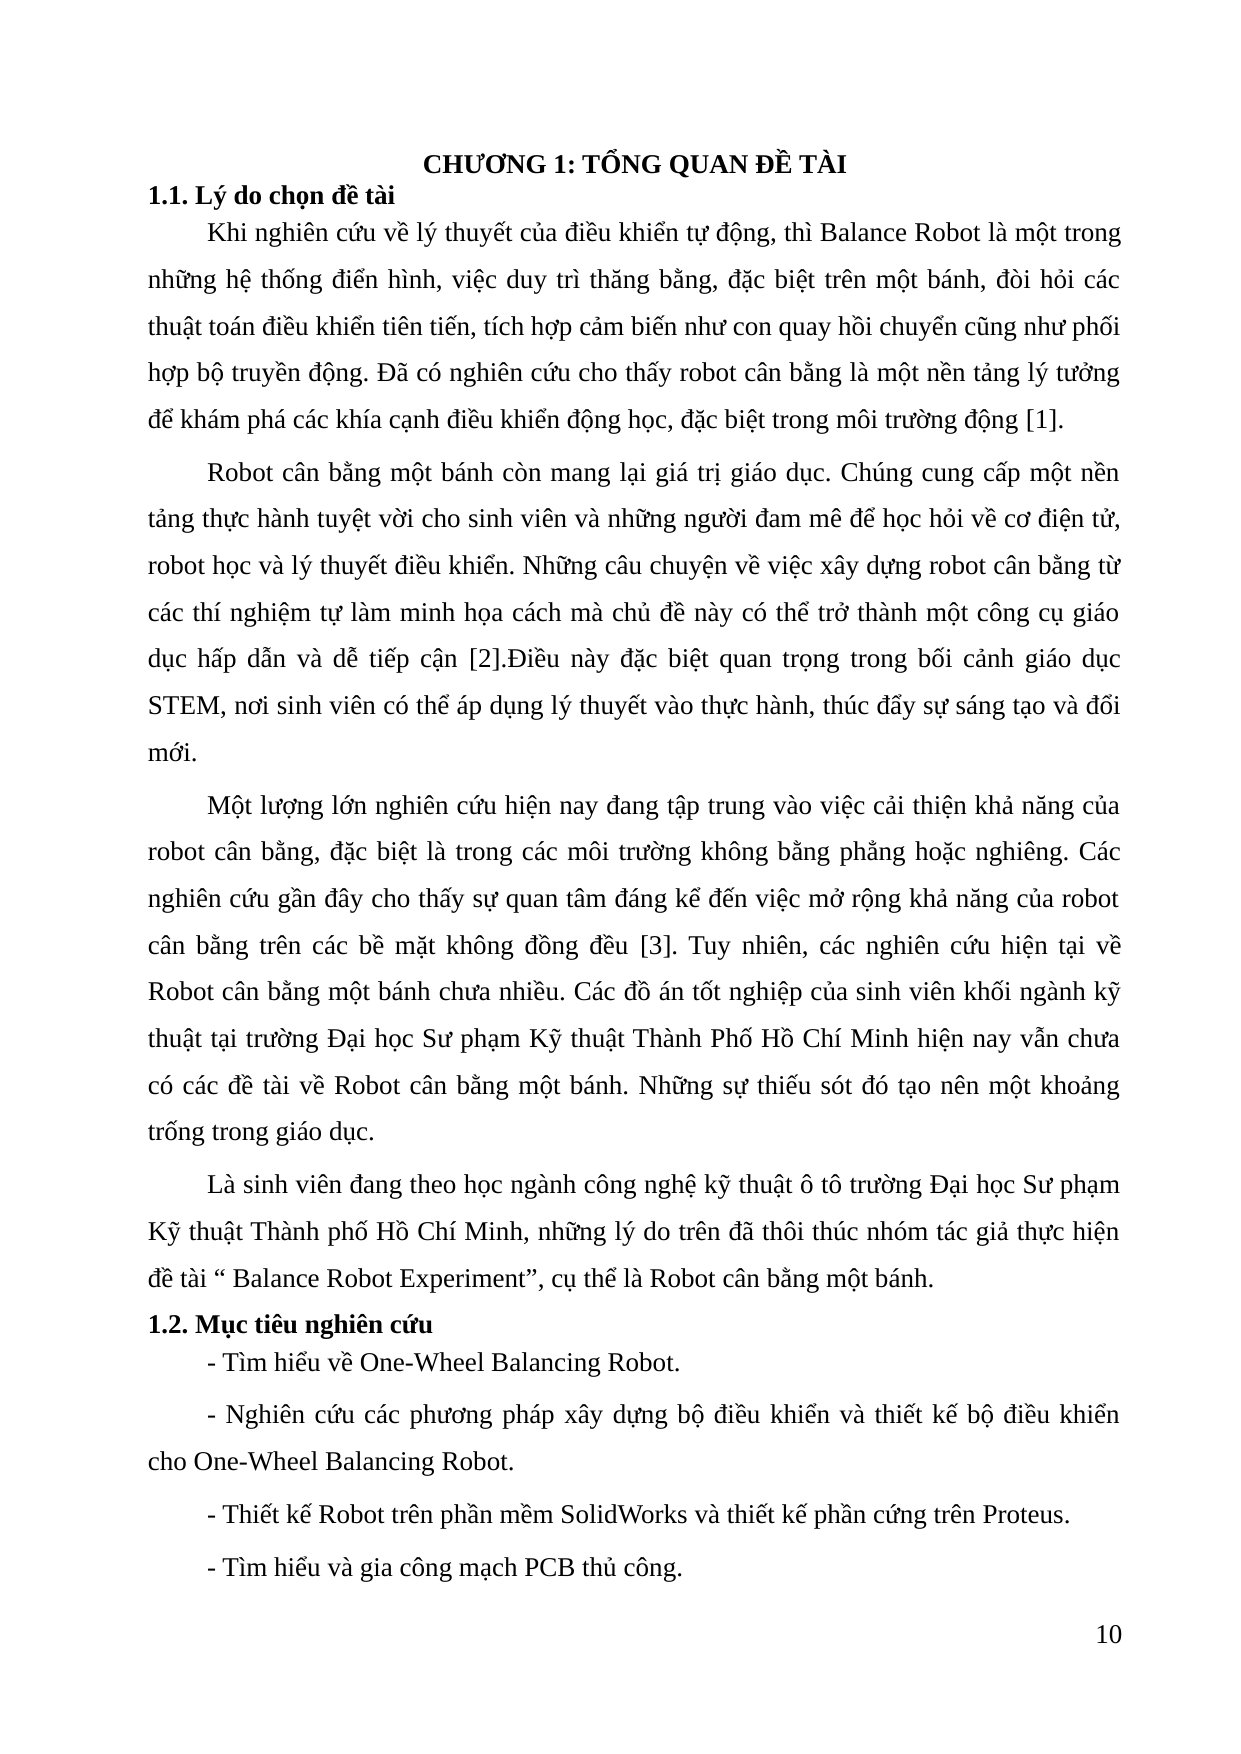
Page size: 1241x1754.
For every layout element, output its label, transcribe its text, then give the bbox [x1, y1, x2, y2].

text Là sinh viên đang theo học ngành công nghệ kỹ thuật ô tô trường Đại học Sư phạm Kỹ thuật Thành phố Hồ Chí Minh, những lý do trên đã thôi thúc nhóm tác giả thực hiện đề tài “ Balance Robot Experiment”, cụ thể là Robot cân bằng một bánh. [148, 1168, 1122, 1293]
subtitle CHƯƠNG 1: TỔNG QUAN ĐỀ TÀI [148, 148, 1122, 179]
text - Thiết kế Robot trên phần mềm SolidWorks và thiết kế phần cứng trên Proteus. [148, 1498, 1122, 1529]
text - Nghiên cứu các phương pháp xây dựng bộ điều khiển và thiết kế bộ điều khiển cho One-Wheel Balancing Robot. [148, 1399, 1122, 1476]
text Khi nghiên cứu về lý thuyết của điều khiển tự động, thì Balance Robot là một trong những hệ thống điển hình, việc duy trì thăng bằng, đặc biệt trên một bánh, đòi hỏi các thuật toán điều khiển tiên tiến, tích hợp cảm biến như con quay hồi chuyển cũng như phối hợp bộ truyền động. Đã có nghiên cứu cho thấy robot cân bằng là một nền tảng lý tưởng để khám phá các khía cạnh điều khiển động học, đặc biệt trong môi trường động [1]. [148, 216, 1122, 434]
text - Tìm hiểu về One-Wheel Balancing Robot. [148, 1346, 1122, 1377]
text - Tìm hiểu và gia công mạch PCB thủ công. [148, 1551, 1122, 1582]
subtitle 1.2. Mục tiêu nghiên cứu [148, 1308, 1122, 1339]
text Robot cân bằng một bánh còn mang lại giá trị giáo dục. Chúng cung cấp một nền tảng thực hành tuyệt vời cho sinh viên và những người đam mê để học hỏi về cơ điện tử, robot học và lý thuyết điều khiển. Những câu chuyện về việc xây dựng robot cân bằng từ các thí nghiệm tự làm minh họa cách mà chủ đề này có thể trở thành một công cụ giáo dục hấp dẫn và dễ tiếp cận [2].Điều này đặc biệt quan trọng trong bối cảnh giáo dục STEM, nơi sinh viên có thể áp dụng lý thuyết vào thực hành, thúc đẩy sự sáng tạo và đổi mới. [148, 456, 1122, 767]
text Một lượng lớn nghiên cứu hiện nay đang tập trung vào việc cải thiện khả năng của robot cân bằng, đặc biệt là trong các môi trường không bằng phẳng hoặc nghiêng. Các nghiên cứu gần đây cho thấy sự quan tâm đáng kể đến việc mở rộng khả năng của robot cân bằng trên các bề mặt không đồng đều [3]. Tuy nhiên, các nghiên cứu hiện tại về Robot cân bằng một bánh chưa nhiều. Các đồ án tốt nghiệp của sinh viên khối ngành kỹ thuật tại trường Đại học Sư phạm Kỹ thuật Thành Phố Hồ Chí Minh hiện nay vẫn chưa có các đề tài về Robot cân bằng một bánh. Những sự thiếu sót đó tạo nên một khoảng trống trong giáo dục. [148, 789, 1122, 1147]
subtitle 1.1. Lý do chọn đề tài [148, 179, 1122, 210]
